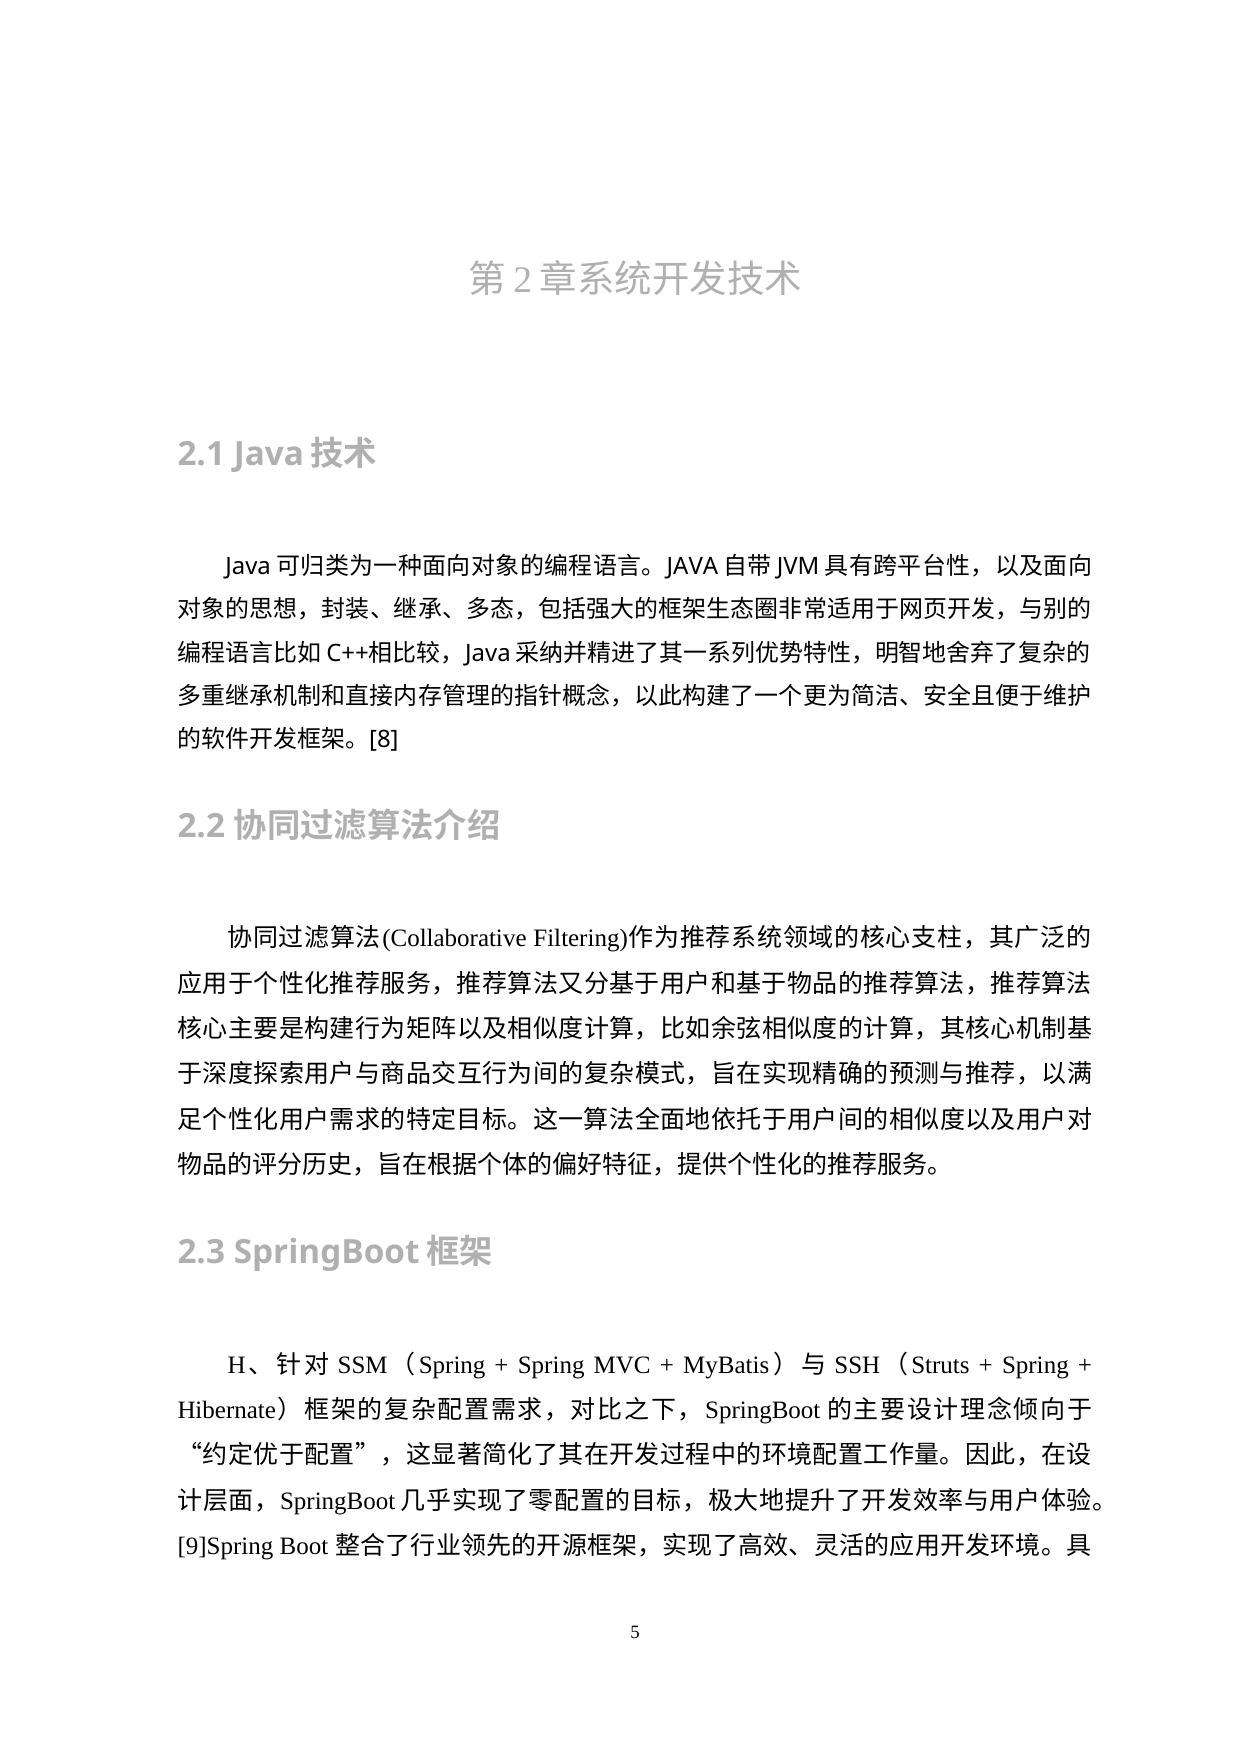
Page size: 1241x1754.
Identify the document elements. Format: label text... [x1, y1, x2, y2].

text Java可归类为一种面向对象的编程语言。JAVA自带JVM具有跨平台性，以及面向对象的思想，封装、继承、多态，包括强大的框架生态圈非常适用于网页开发，与别的编程语言比如C++相比较，Java采纳并精进了其一系列优势特性，明智地舍弃了复杂的多重继承机制和直接内存管理的指针概念，以此构建了一个更为简洁、安全且便于维护的软件开发框架。[8] [177, 546, 1093, 755]
subtitle 2.3 SpringBoot框架 [177, 1217, 1093, 1282]
subtitle 第2章系统开发技术 [177, 243, 1093, 308]
subtitle 2.2 协同过滤算法介绍 [177, 790, 1093, 855]
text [177, 1344, 1093, 1562]
subtitle 2.1 Java技术 [177, 419, 1093, 484]
text 协同过滤算法(Collaborative Filtering)作为推荐系统领域的核心支柱，其广泛的应用于个性化推荐服务，推荐算法又分基于用户和基于物品的推荐算法，推荐算法核心主要是构建行为矩阵以及相似度计算，比如余弦相似度的计算，其核心机制基于深度探索用户与商品交互行为间的复杂模式，旨在实现精确的预测与推荐，以满足个性化用户需求的特定目标。这一算法全面地依托于用户间的相似度以及用户对物品的评分历史，旨在根据个体的偏好特征，提供个性化的推荐服务。 [177, 918, 1093, 1181]
